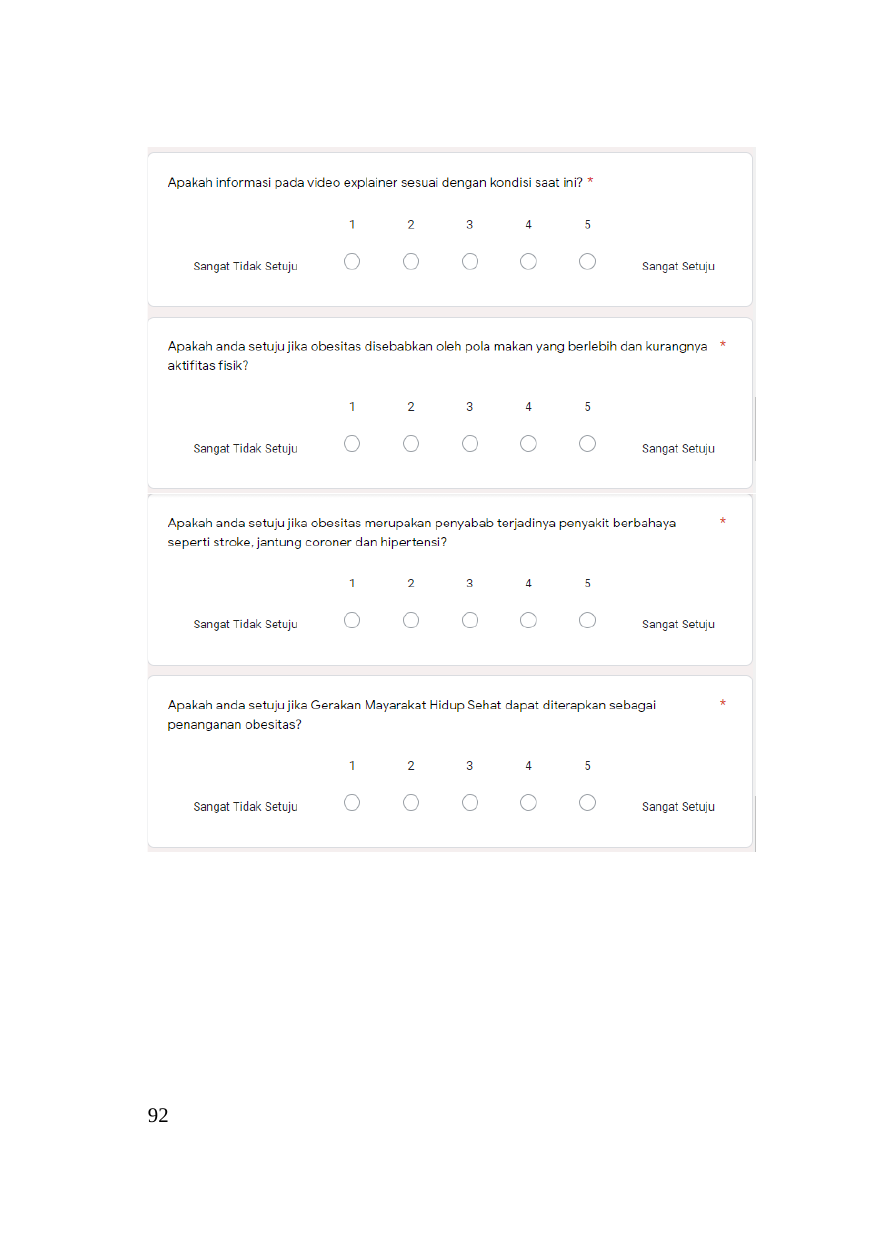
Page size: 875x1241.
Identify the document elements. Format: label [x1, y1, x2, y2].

picture [147, 147, 756, 493]
picture [147, 494, 756, 852]
